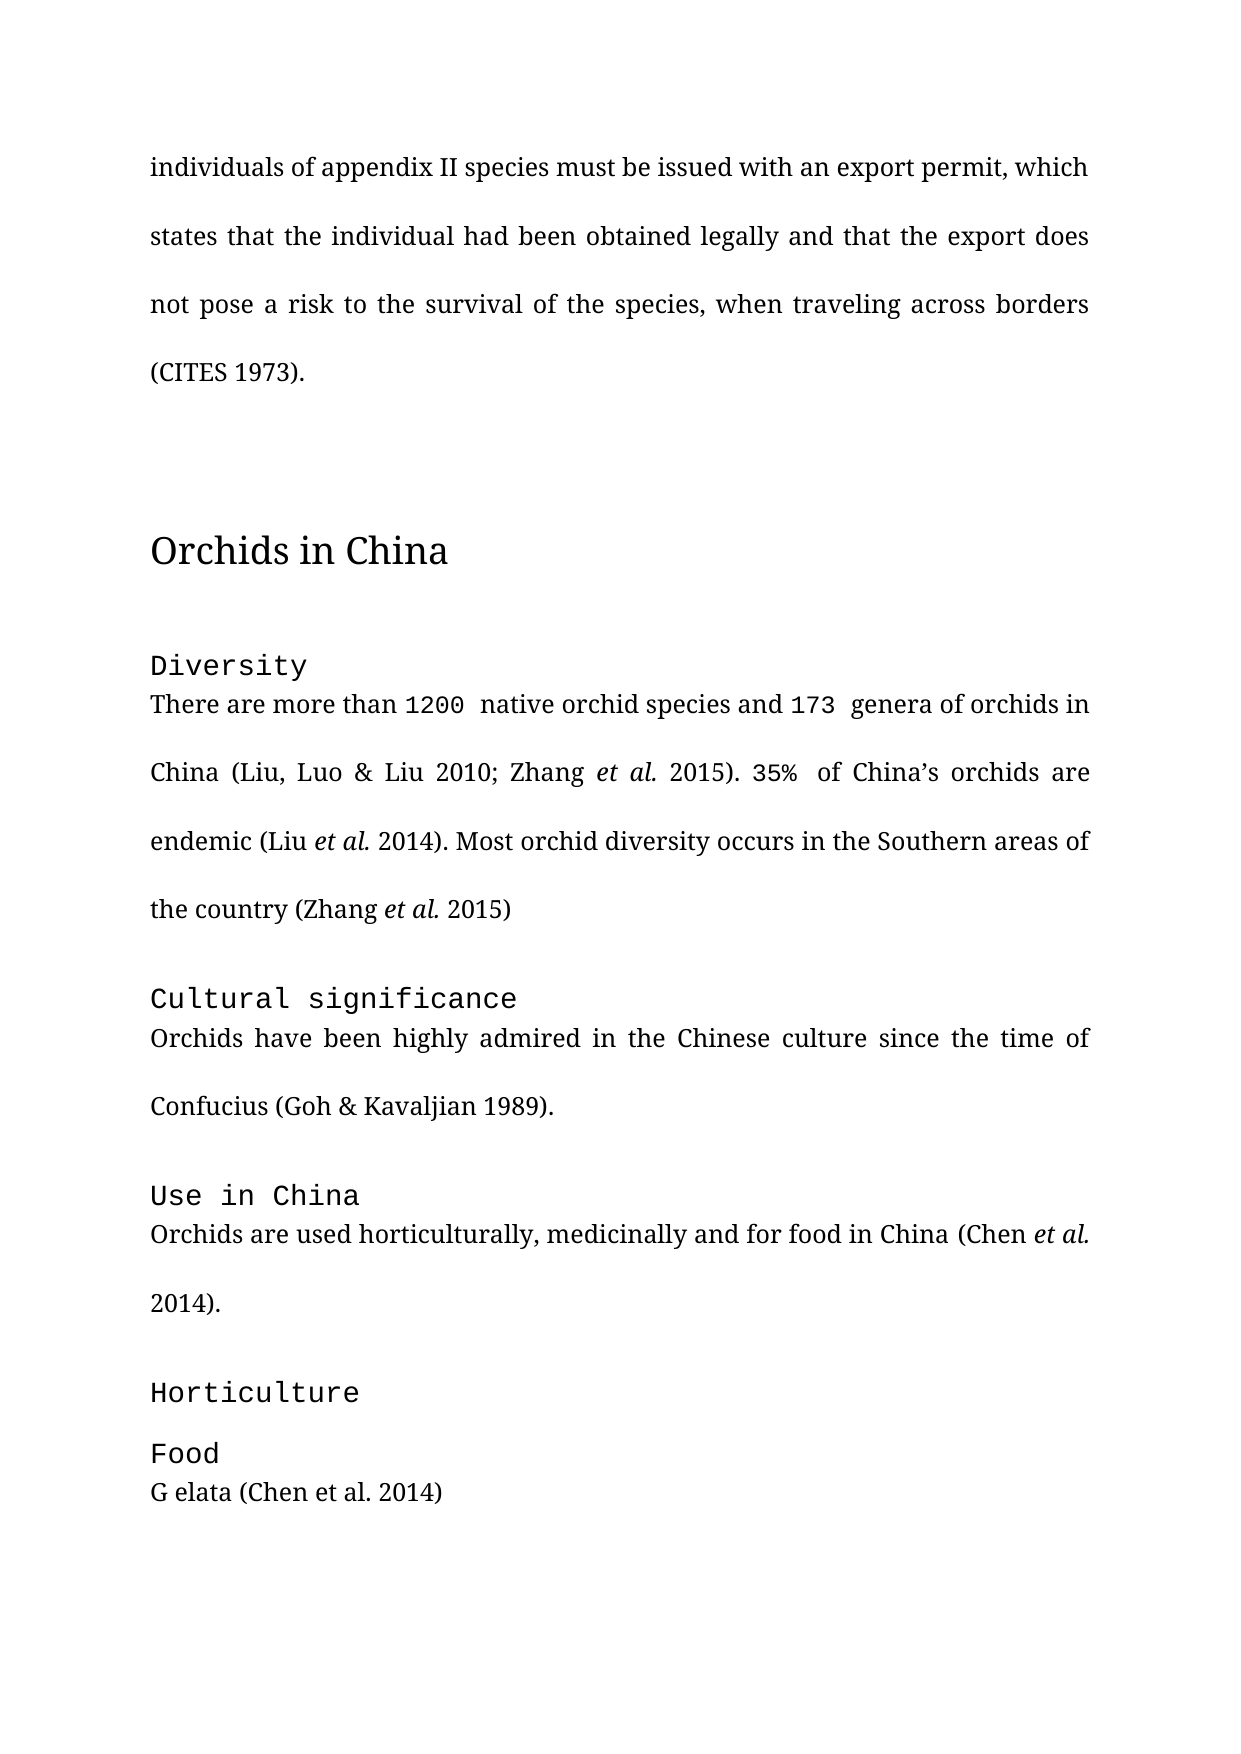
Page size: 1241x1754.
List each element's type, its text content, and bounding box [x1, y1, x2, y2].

subtitle Food [150, 1439, 1090, 1472]
subtitle Use in China [150, 1181, 1090, 1214]
subtitle Horticulture [150, 1378, 1090, 1411]
text G elata (Chen et al. 2014) [150, 1474, 1090, 1509]
subtitle Cultural significance [150, 984, 1090, 1018]
text Orchids have been highly admired in the Chinese culture since the time of Confucius (Goh & Kavaljian 1989). [150, 1020, 1090, 1122]
text There are more than 1200 native orchid species and 173 genera of orchids in China (Liu, Luo & Liu 2010; Zhang et al. 2015). 35% of China’s orchids are endemic (Liu et al. 2014). Most orchid diversity occurs in the Southern areas of the country (Zhang et al. 2015) [150, 687, 1090, 926]
text Orchids are used horticulturally, medicinally and for food in China (Chen et al. 2014). [150, 1217, 1090, 1319]
subtitle Diversity [150, 651, 1090, 684]
subtitle Orchids in China [150, 524, 1090, 575]
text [150, 150, 1090, 388]
